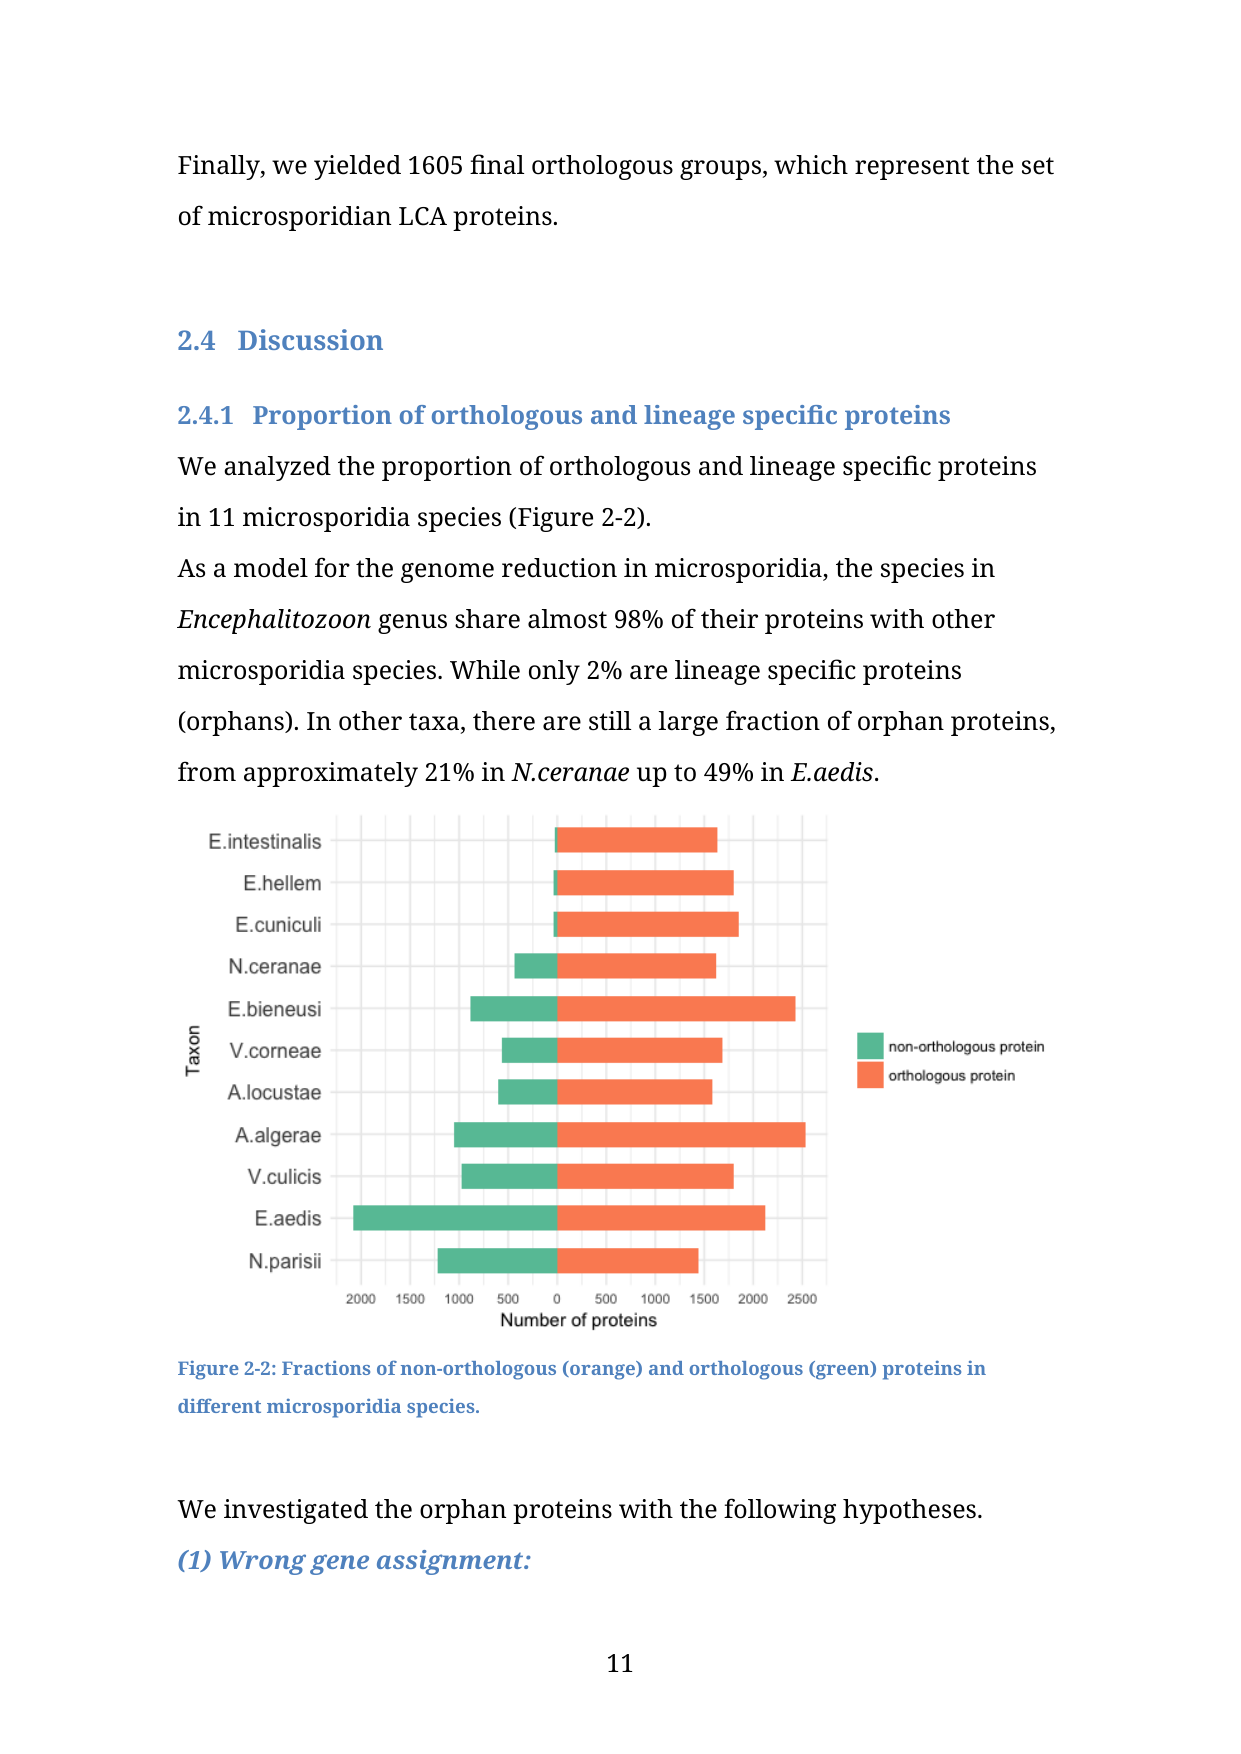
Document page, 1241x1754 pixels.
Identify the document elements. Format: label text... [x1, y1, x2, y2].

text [177, 148, 1063, 233]
text (1) Wrong gene assignment: [177, 1543, 1063, 1577]
text We investigated the orphan proteins with the following hypotheses. [177, 1492, 1063, 1526]
subtitle Proportion of orthologous and lineage specific proteins [177, 398, 1063, 432]
text We analyzed the proportion of orthologous and lineage specific proteins in 11 microsporidia species (Figure 2-2). [177, 449, 1063, 534]
picture [177, 806, 1063, 1339]
text Figure 2-2: Fractions of non-orthologous (orange) and orthologous (green) proteins in different microsporidia species. [177, 1355, 1063, 1419]
subtitle Discussion [177, 322, 1063, 358]
text As a model for the genome reduction in microsporidia, the species in Encephalitozoon genus share almost 98% of their proteins with other microsporidia species. While only 2% are lineage specific proteins (orphans). In other taxa, there are still a large fraction of orphan proteins, from approximately 21% in N.ceranae up to 49% in E.aedis. [177, 551, 1063, 789]
